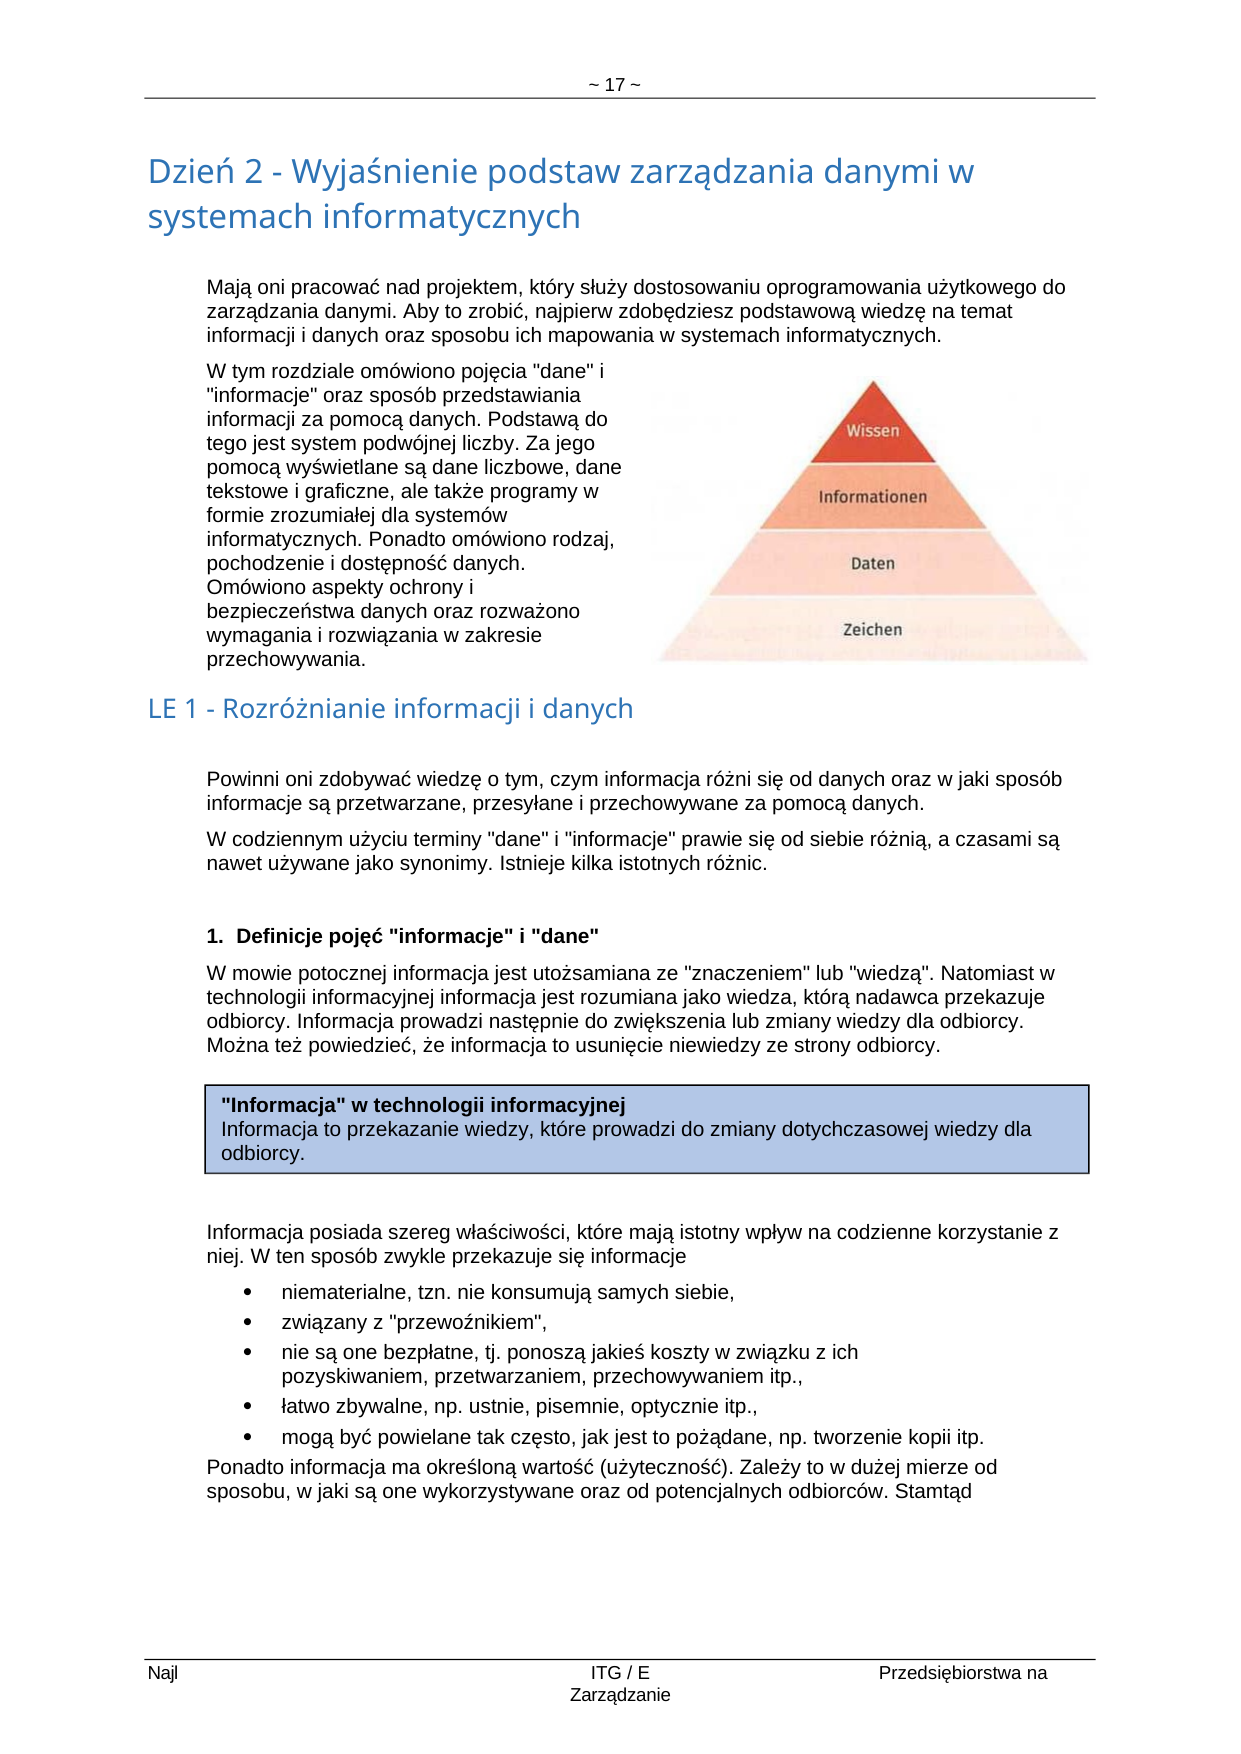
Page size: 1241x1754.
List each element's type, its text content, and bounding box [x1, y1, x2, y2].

text W tym rozdziale omówiono pojęcia "dane" i "informacje" oraz sposób przedstawiania informacji za pomocą danych. Podstawą do tego jest system podwójnej liczby. Za jego pomocą wyświetlane są dane liczbowe, dane tekstowe i graficzne, ale także programy w formie zrozumiałej dla systemów informatycznych. Ponadto omówiono rodzaj, pochodzenie i dostępność danych. Omówiono aspekty ochrony i bezpieczeństwa danych oraz rozważono wymagania i rozwiązania w zakresie przechowywania. [206, 359, 624, 671]
list łatwo zbywalne, np. ustnie, pisemnie, optycznie itp., [244, 1394, 1138, 1418]
text W codziennym użyciu terminy "dane" i "informacje" prawie się od siebie różnią, a czasami są nawet używane jako synonimy. Istnieje kilka istotnych różnic. [206, 827, 1082, 875]
list nie są one bezpłatne, tj. ponoszą jakieś koszty w związku z ich pozyskiwaniem, przetwarzaniem, przechowywaniem itp., [244, 1340, 975, 1388]
text W mowie potocznej informacja jest utożsamiana ze "znaczeniem" lub "wiedzą". Natomiast w technologii informacyjnej informacja jest rozumiana jako wiedza, którą nadawca przekazuje odbiorcy. Informacja prowadzi następnie do zwiększenia lub zmiany wiedzy dla odbiorcy. Można też powiedzieć, że informacja to usunięcie niewiedzy ze strony odbiorcy. [206, 961, 1085, 1056]
text Powinni oni zdobywać wiedzę o tym, czym informacja różni się od danych oraz w jaki sposób informacje są przetwarzane, przesyłane i przechowywane za pomocą danych. [206, 767, 1092, 815]
text Mają oni pracować nad projektem, który służy dostosowaniu oprogramowania użytkowego do zarządzania danymi. Aby to zrobić, najpierw zdobędziesz podstawową wiedzę na temat informacji i danych oraz sposobu ich mapowania w systemach informatycznych. [206, 275, 1085, 347]
subtitle Dzień 2 - Wyjaśnienie podstaw zarządzania danymi w systemach informatycznych [147, 147, 1078, 238]
subtitle Definicje pojęć "informacje" i "dane" [206, 924, 1138, 948]
list niematerialne, tzn. nie konsumują samych siebie, [244, 1280, 1138, 1304]
list mogą być powielane tak często, jak jest to pożądane, np. tworzenie kopii itp. [244, 1424, 1138, 1448]
list związany z "przewoźnikiem", [244, 1310, 1138, 1334]
subtitle LE 1 - Rozróżnianie informacji i danych [147, 690, 1138, 727]
text Ponadto informacja ma określoną wartość (użyteczność). Zależy to w dużej mierze od sposobu, w jaki są one wykorzystywane oraz od potencjalnych odbiorców. Stamtąd [206, 1455, 1082, 1503]
picture [650, 376, 1093, 665]
text Informacja posiada szereg właściwości, które mają istotny wpływ na codzienne korzystanie z niej. W ten sposób zwykle przekazuje się informacje [206, 1220, 1082, 1268]
